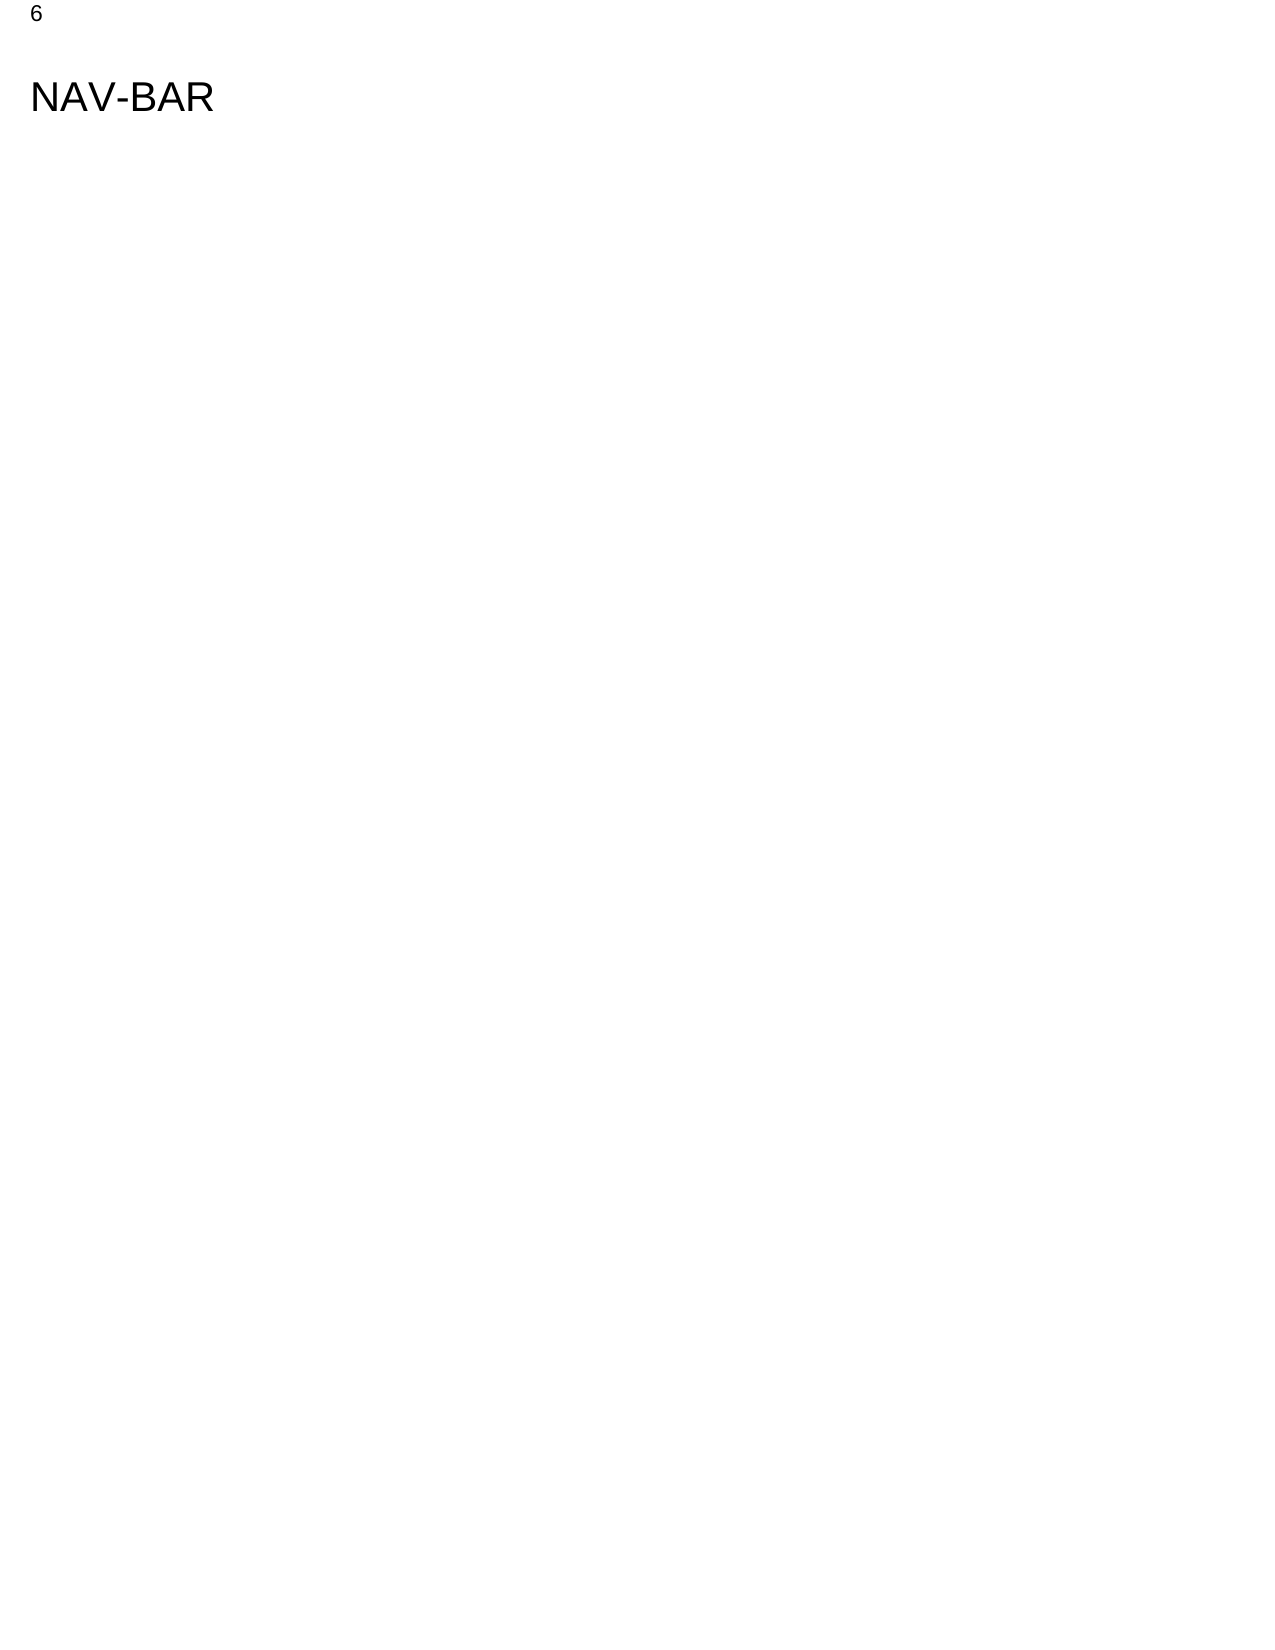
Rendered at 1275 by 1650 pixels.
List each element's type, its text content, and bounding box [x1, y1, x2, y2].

subtitle NAV-BAR [30, 72, 1245, 120]
